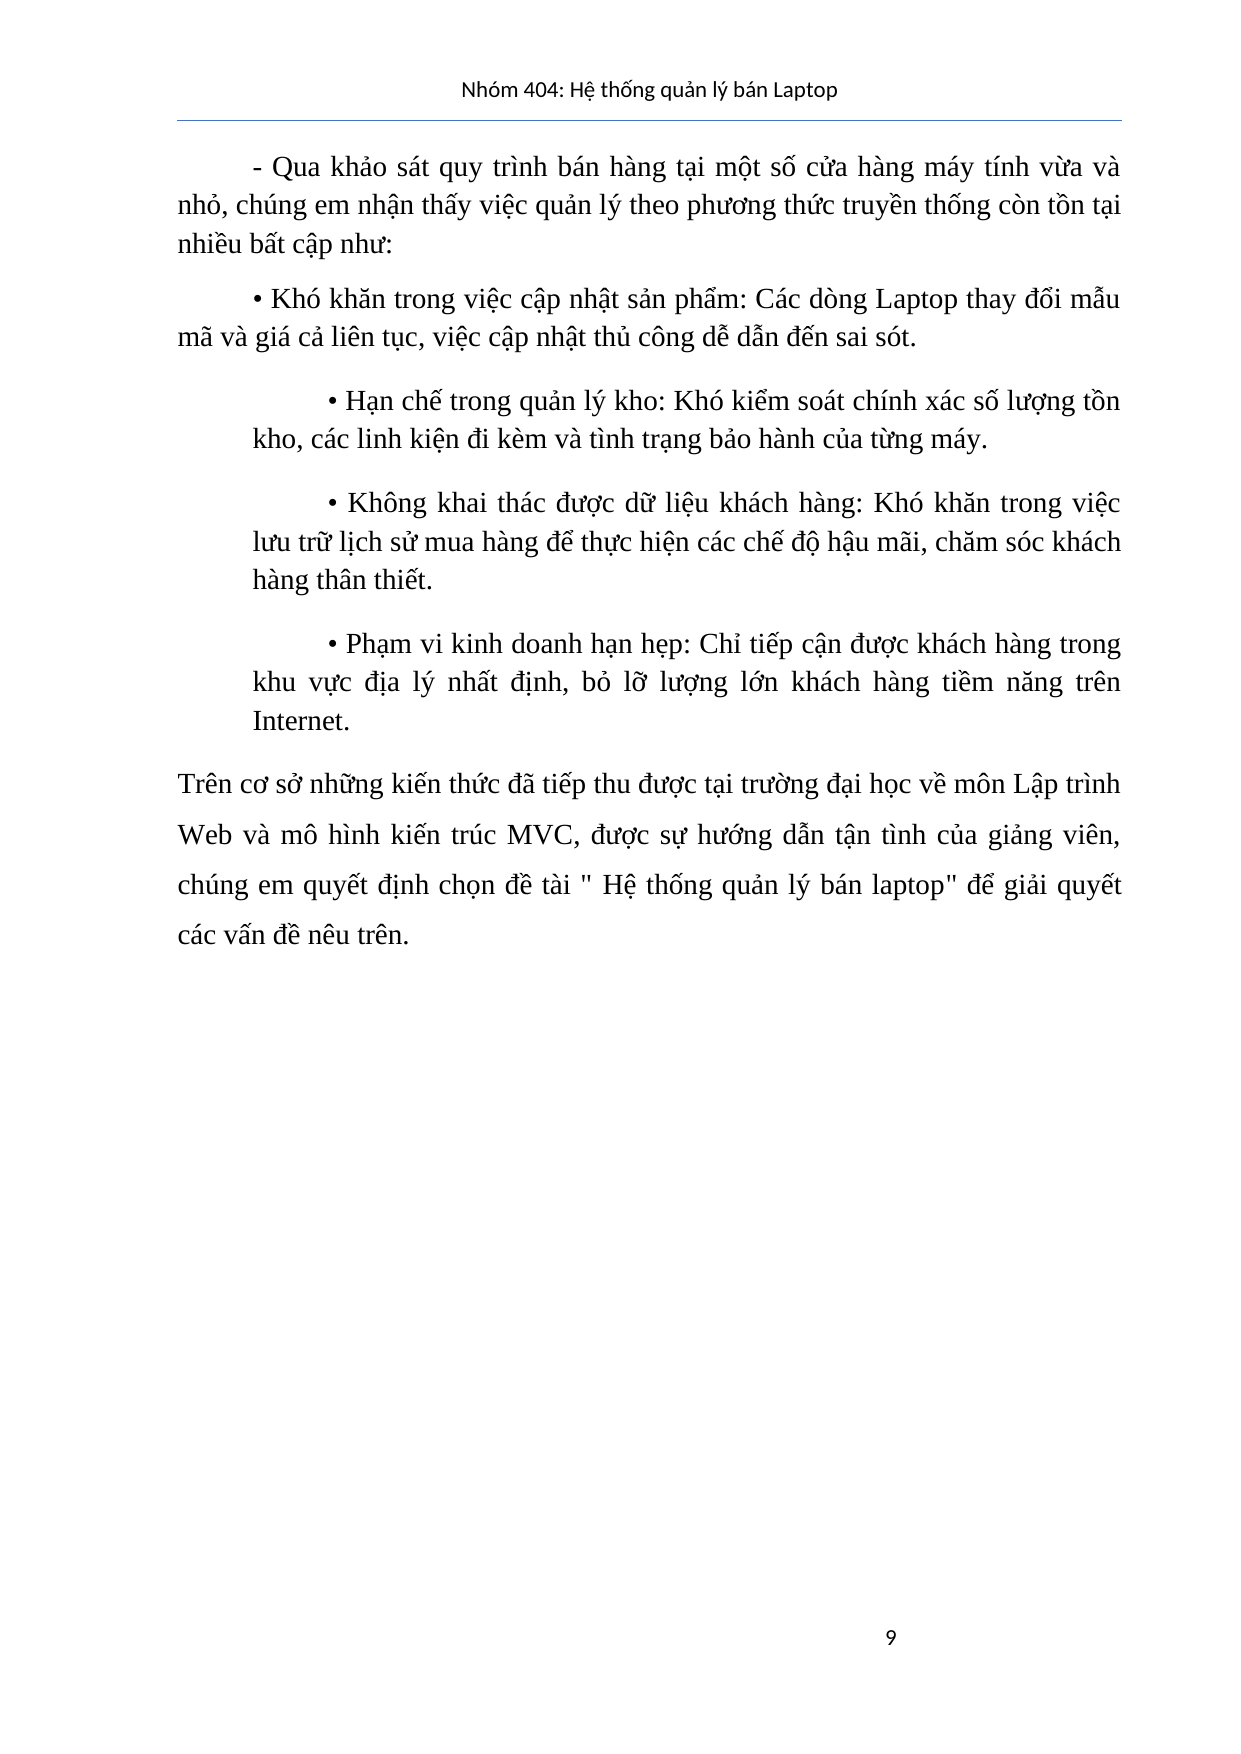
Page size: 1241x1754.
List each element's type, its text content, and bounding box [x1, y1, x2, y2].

subtitle • Không khai thác được dữ liệu khách hàng: Khó khăn trong việc lưu trữ lịch sử mua hàng để thực hiện các chế độ hậu mãi, chăm sóc khách hàng thân thiết. [252, 485, 1122, 596]
subtitle • Phạm vi kinh doanh hạn hẹp: Chỉ tiếp cận được khách hàng trong khu vực địa lý nhất định, bỏ lỡ lượng lớn khách hàng tiềm năng trên Internet. [252, 626, 1122, 736]
subtitle Trên cơ sở những kiến thức đã tiếp thu được tại trường đại học về môn Lập trình Web và mô hình kiến trúc MVC, được sự hướng dẫn tận tình của giảng viên, chúng em quyết định chọn đề tài " Hệ thống quản lý bán laptop" để giải quyết các vấn đề nêu trên. [177, 766, 1122, 951]
text • Khó khăn trong việc cập nhật sản phẩm: Các dòng Laptop thay đổi mẫu mã và giá cả liên tục, việc cập nhật thủ công dễ dẫn đến sai sót. [177, 281, 1122, 353]
text - Qua khảo sát quy trình bán hàng tại một số cửa hàng máy tính vừa và nhỏ, chúng em nhận thấy việc quản lý theo phương thức truyền thống còn tồn tại nhiều bất cập như: [177, 149, 1122, 259]
subtitle • Hạn chế trong quản lý kho: Khó kiểm soát chính xác số lượng tồn kho, các linh kiện đi kèm và tình trạng bảo hành của từng máy. [252, 383, 1122, 455]
